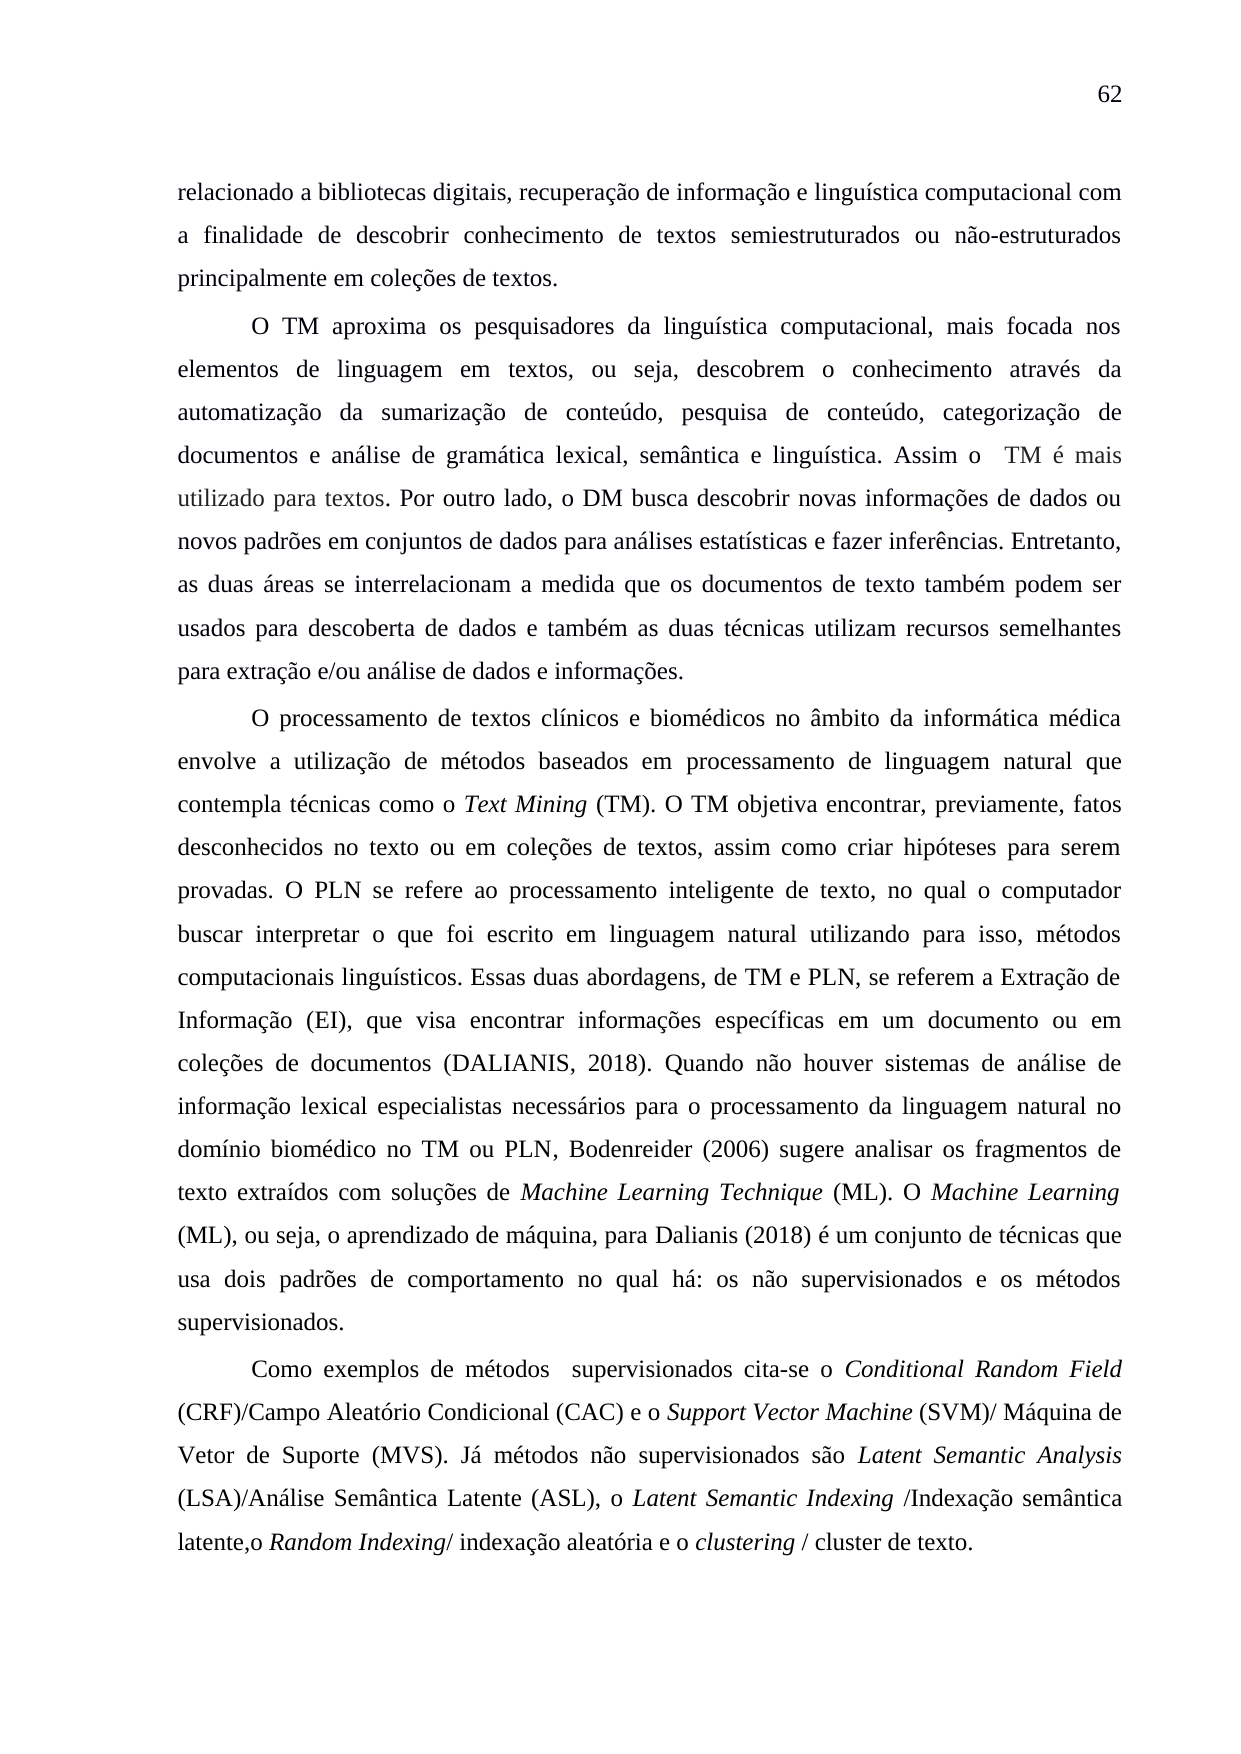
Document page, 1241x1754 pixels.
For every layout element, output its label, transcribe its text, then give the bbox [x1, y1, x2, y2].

text O processamento de textos clínicos e biomédicos no âmbito da informática médica envolve a utilização de métodos baseados em processamento de linguagem natural que contempla técnicas como o Text Mining (TM). O TM objetiva encontrar, previamente, fatos desconhecidos no texto ou em coleções de textos, assim como criar hipóteses para serem provadas. O PLN se refere ao processamento inteligente de texto, no qual o computador buscar interpretar o que foi escrito em linguagem natural utilizando para isso, métodos computacionais linguísticos. Essas duas abordagens, de TM e PLN, se referem a Extração de Informação (EI), que visa encontrar informações específicas em um documento ou em coleções de documentos (DALIANIS, 2018). Quando não houver sistemas de análise de informação lexical especialistas necessários para o processamento da linguagem natural no domínio biomédico no TM ou PLN, Bodenreider (2006) sugere analisar os fragmentos de texto extraídos com soluções de Machine Learning Technique (ML). O Machine Learning (ML), ou seja, o aprendizado de máquina, para Dalianis (2018) é um conjunto de técnicas que usa dois padrões de comportamento no qual há: os não supervisionados e os métodos supervisionados. [177, 1120, 1122, 1336]
text O processamento de textos clínicos e biomédicos no âmbito da informática médica envolve a utilização de métodos baseados em processamento de linguagem natural que contempla técnicas como o Text Mining (TM). O TM objetiva encontrar, previamente, fatos desconhecidos no texto ou em coleções de textos, assim como criar hipóteses para serem provadas. O PLN se refere ao processamento inteligente de texto, no qual o computador buscar interpretar o que foi escrito em linguagem natural utilizando para isso, métodos computacionais linguísticos. Essas duas abordagens, de TM e PLN, se referem a Extração de Informação (EI), que visa encontrar informações específicas em um documento ou em coleções de documentos (DALIANIS, 2018). Quando não houver sistemas de análise de informação lexical especialistas necessários para o processamento da linguagem natural no domínio biomédico no TM ou PLN, Bodenreider (2006) sugere analisar os fragmentos de texto extraídos com soluções de Machine Learning Technique (ML). O Machine Learning (ML), ou seja, o aprendizado de máquina, para Dalianis (2018) é um conjunto de técnicas que usa dois padrões de comportamento no qual há: os não supervisionados e os métodos supervisionados. [177, 703, 1122, 1091]
text Como exemplos de métodos supervisionados cita-se o Conditional Random Field (CRF)/Campo Aleatório Condicional (CAC) e o Support Vector Machine (SVM)/ Máquina de Vetor de Suporte (MVS). Já métodos não supervisionados são Latent Semantic Analysis (LSA)/Análise Semântica Latente (ASL), o Latent Semantic Indexing /Indexação semântica latente,o Random Indexing/ indexação aleatória e o clustering / cluster de texto. [177, 1354, 1122, 1555]
text O TM aproxima os pesquisadores da linguística computacional, mais focada nos elementos de linguagem em textos, ou seja, descobrem o conhecimento através da automatização da sumarização de conteúdo, pesquisa de conteúdo, categorização de documentos e análise de gramática lexical, semântica e linguística. Assim o TM é mais utilizado para textos. Por outro lado, o DM busca descobrir novas informações de dados ou novos padrões em conjuntos de dados para análises estatísticas e fazer inferências. Entretanto, as duas áreas se interrelacionam a medida que os documentos de texto também podem ser usados para descoberta de dados e também as duas técnicas utilizam recursos semelhantes para extração e/ou análise de dados e informações. [177, 311, 1122, 684]
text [177, 177, 1122, 292]
